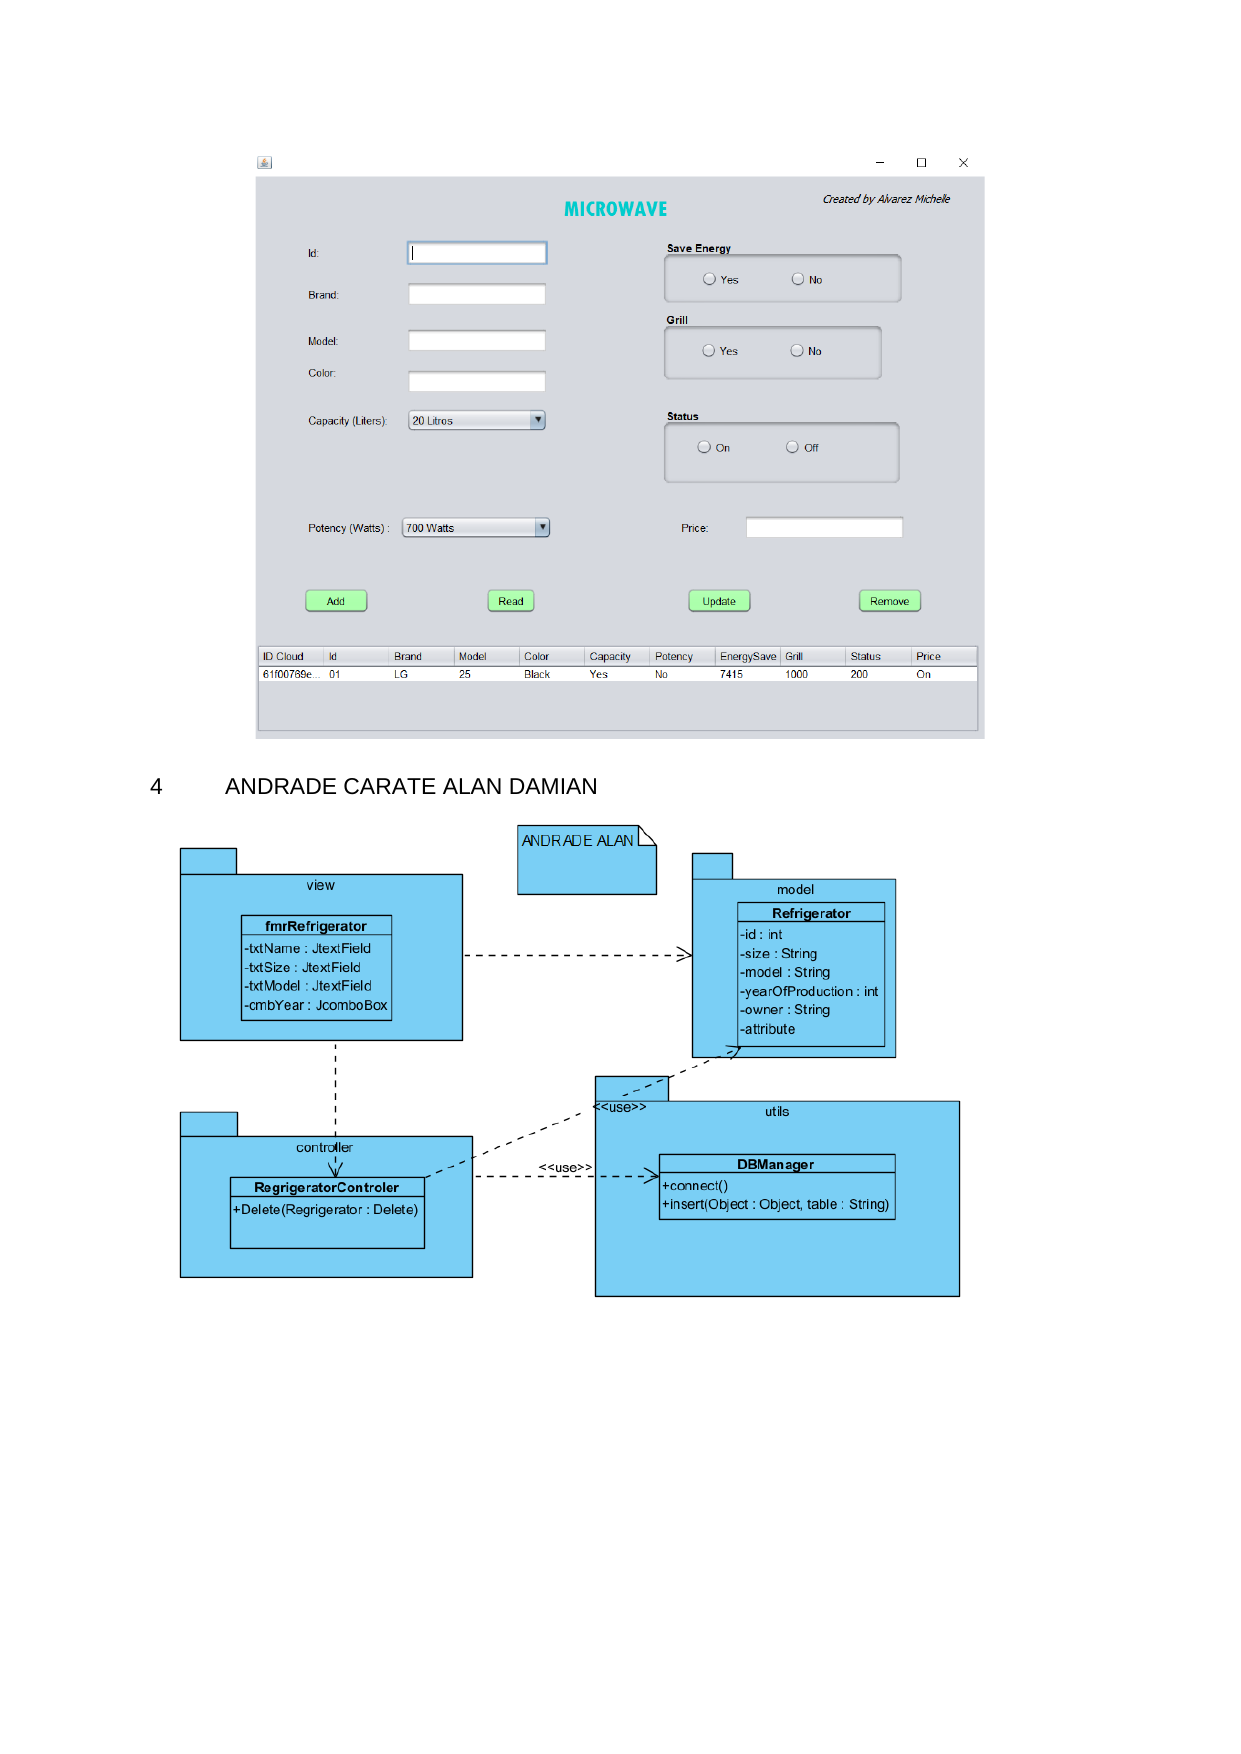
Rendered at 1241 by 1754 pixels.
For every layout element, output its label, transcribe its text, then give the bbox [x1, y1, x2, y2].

picture [150, 803, 1011, 1334]
picture [255, 150, 985, 739]
text 4 ANDRADE CARATE ALAN DAMIAN [150, 773, 1090, 799]
